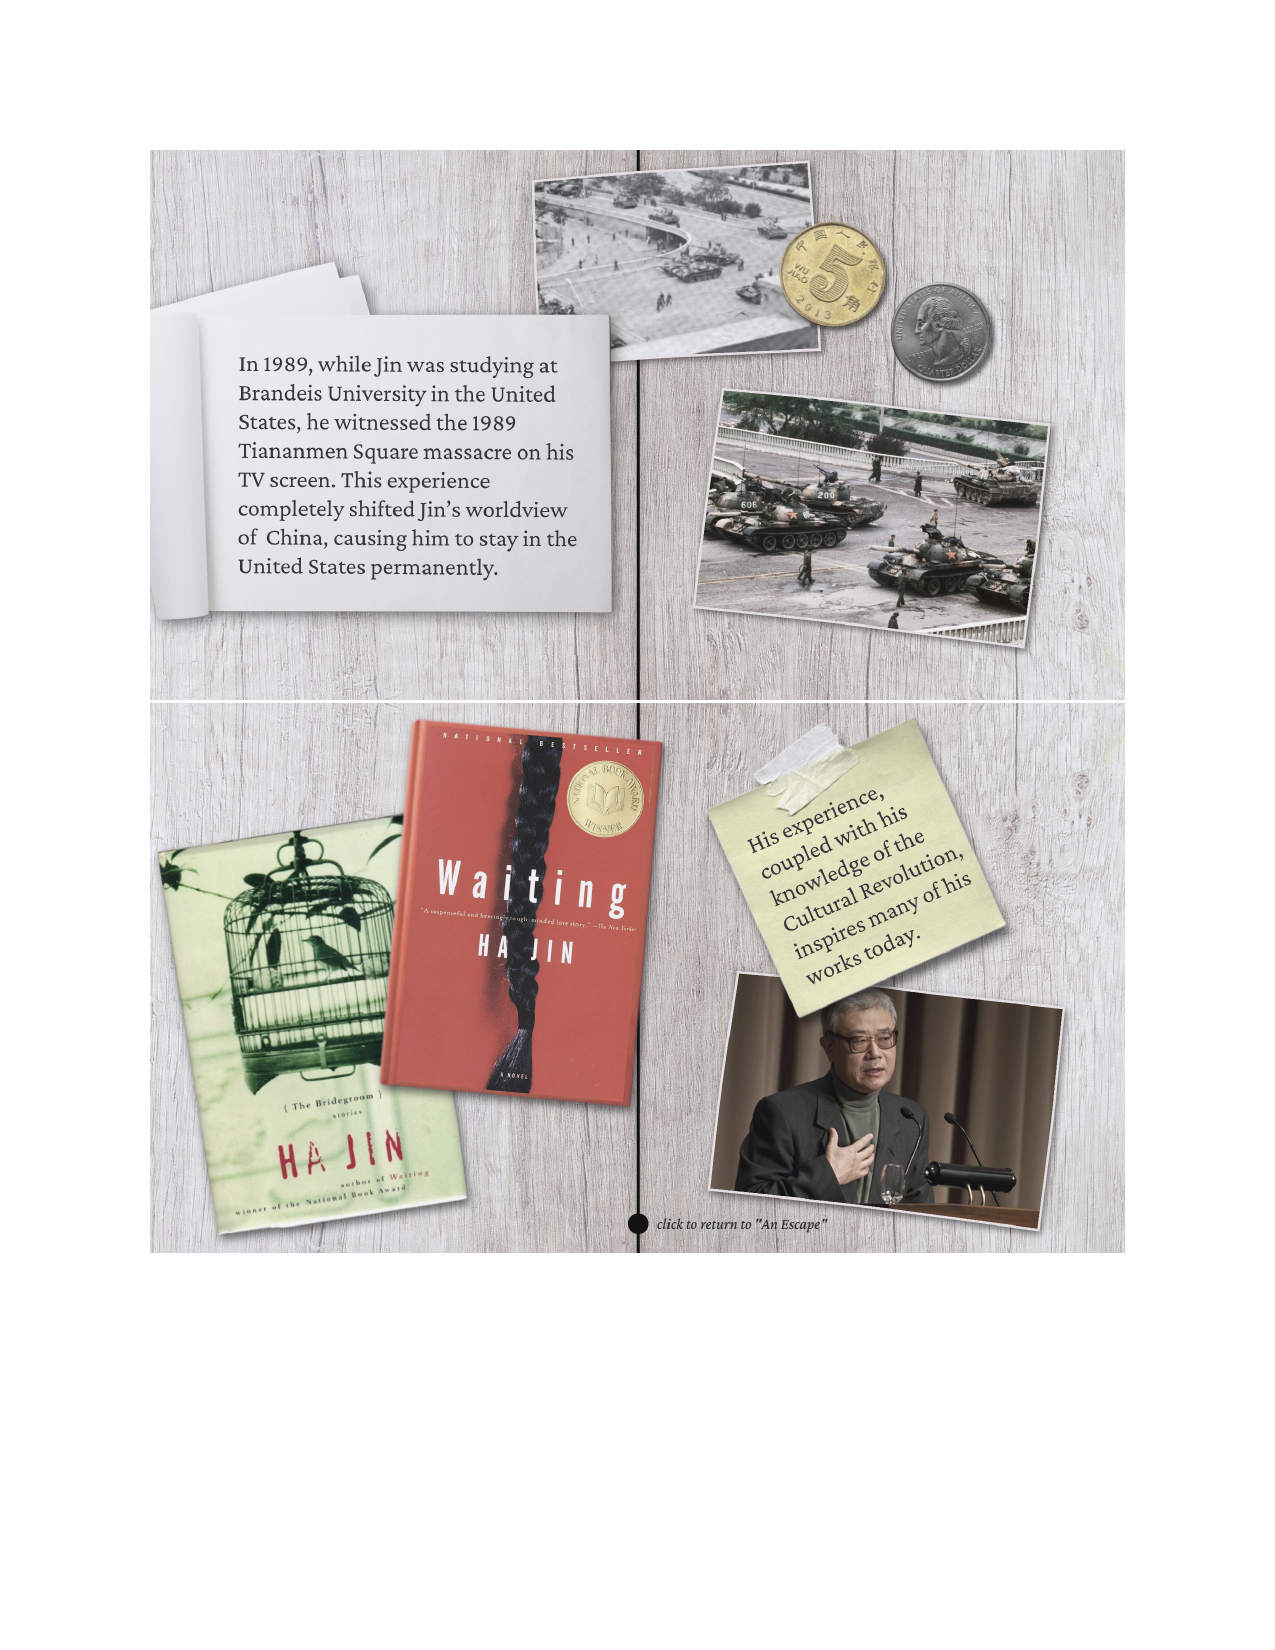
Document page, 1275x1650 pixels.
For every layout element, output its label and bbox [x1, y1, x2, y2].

picture [150, 150, 1125, 700]
picture [150, 703, 1125, 1253]
